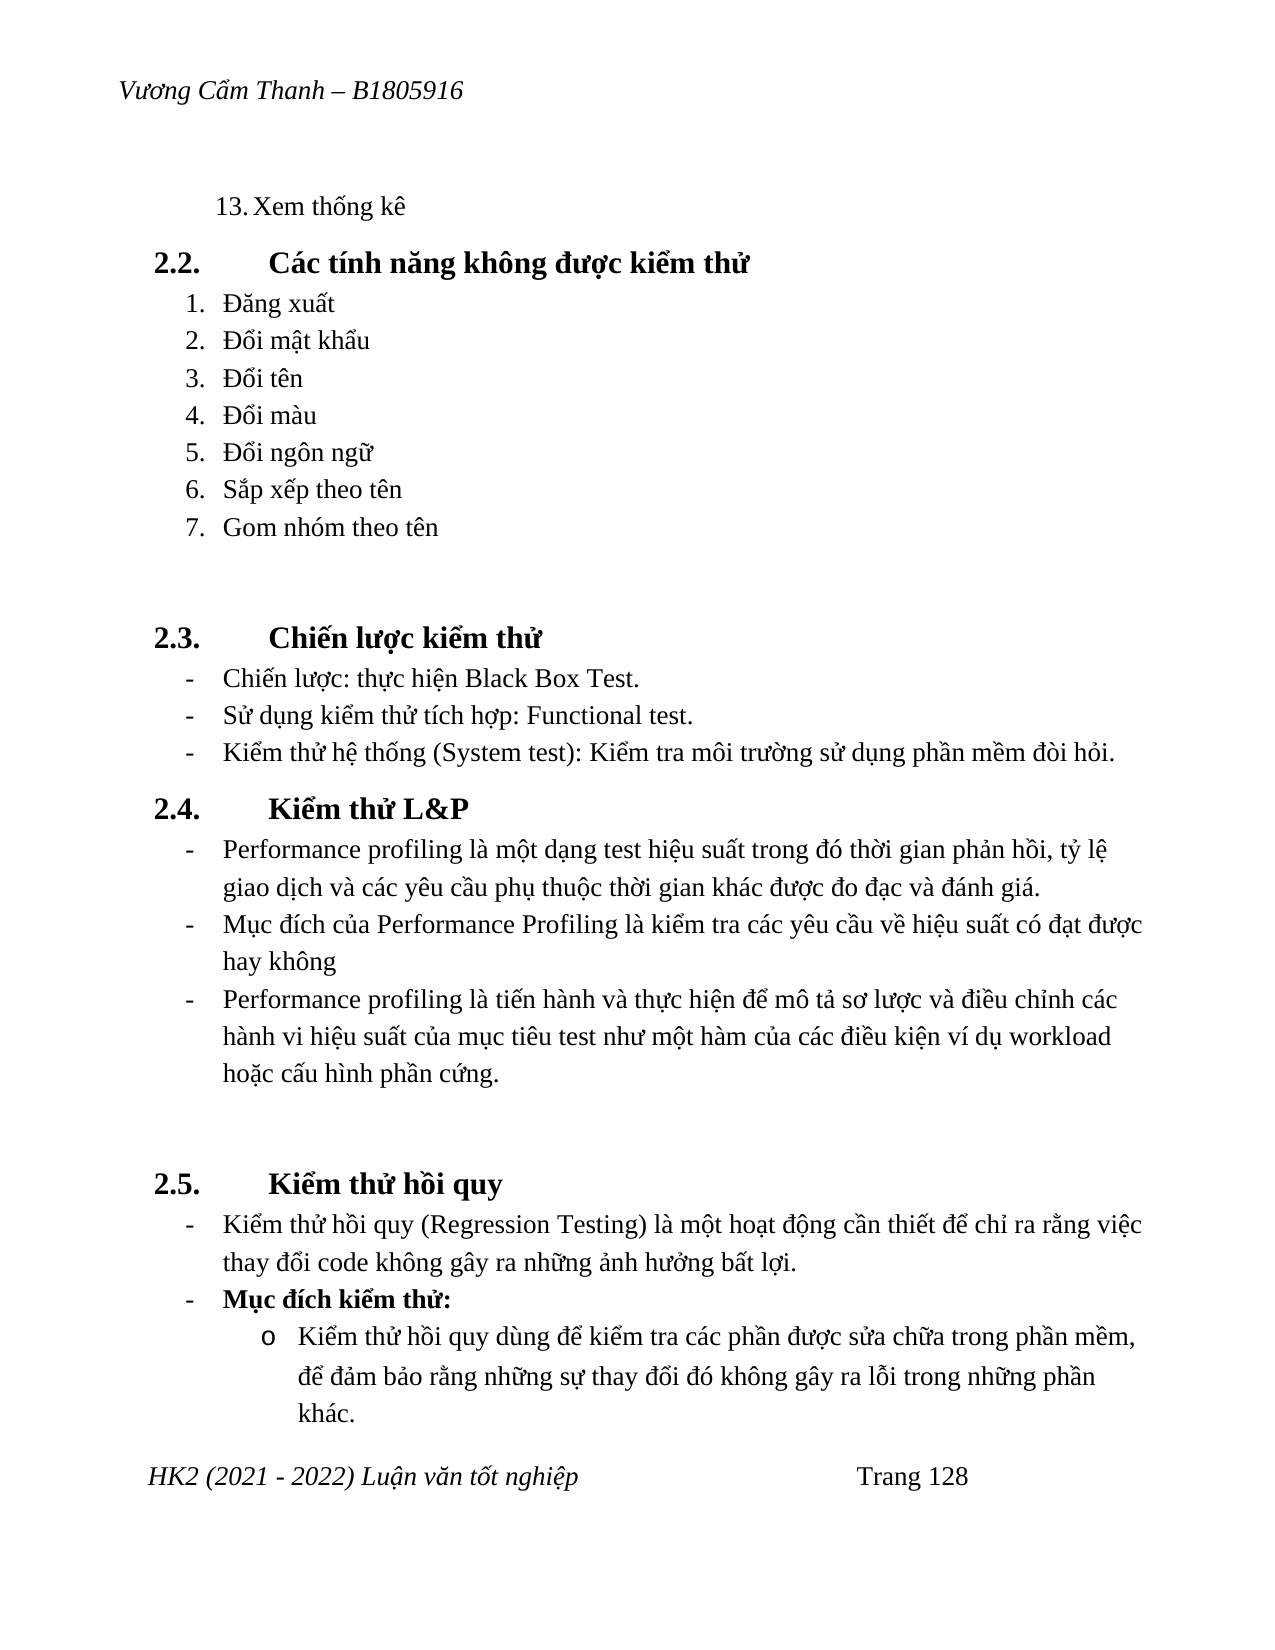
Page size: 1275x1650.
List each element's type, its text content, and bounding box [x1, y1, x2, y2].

list Performance profiling là tiến hành và thực hiện để mô tả sơ lược và điều chỉnh các hành vi hiệu suất của mục tiêu test như một hàm của các điều kiện ví dụ workload hoặc cấu hình phần cứng. [185, 983, 1157, 1088]
subtitle Chiến lược kiểm thử [148, 619, 1157, 655]
subtitle Kiểm thử hồi quy [148, 1165, 1157, 1201]
list Sắp xếp theo tên [185, 474, 1157, 505]
subtitle Kiểm thử L&P [148, 791, 1157, 826]
list Xem thống kê [215, 190, 1157, 221]
list Performance profiling là một dạng test hiệu suất trong đó thời gian phản hồi, tỷ lệ giao dịch và các yêu cầu phụ thuộc thời gian khác được đo đạc và đánh giá. [185, 834, 1157, 902]
list Kiểm thử hồi quy dùng để kiểm tra các phần được sửa chữa trong phần mềm, để đảm bảo rằng những sự thay đổi đó không gây ra lỗi trong những phần khác. [260, 1320, 1157, 1428]
list Đổi ngôn ngữ [185, 436, 1157, 467]
list Kiểm thử hồi quy (Regression Testing) là một hoạt động cần thiết để chỉ ra rằng việc thay đổi code không gây ra những ảnh hưởng bất lợi. [185, 1208, 1157, 1277]
list Kiểm thử hệ thống (System test): Kiểm tra môi trường sử dụng phần mềm đòi hỏi. [185, 737, 1157, 768]
list Mục đích của Performance Profiling là kiểm tra các yêu cầu về hiệu suất có đạt được hay không [185, 908, 1157, 977]
list Sử dụng kiểm thử tích hợp: Functional test. [185, 699, 1157, 730]
list Đổi màu [185, 399, 1157, 430]
list Đăng xuất [185, 287, 1157, 318]
list Gom nhóm theo tên [185, 511, 1157, 542]
subtitle Các tính năng không được kiểm thử [148, 244, 1157, 280]
list Đổi tên [185, 362, 1157, 393]
list Mục đích kiểm thử: [185, 1283, 1157, 1314]
list Đổi mật khẩu [185, 324, 1157, 356]
list Chiến lược: thực hiện Black Box Test. [185, 662, 1157, 693]
